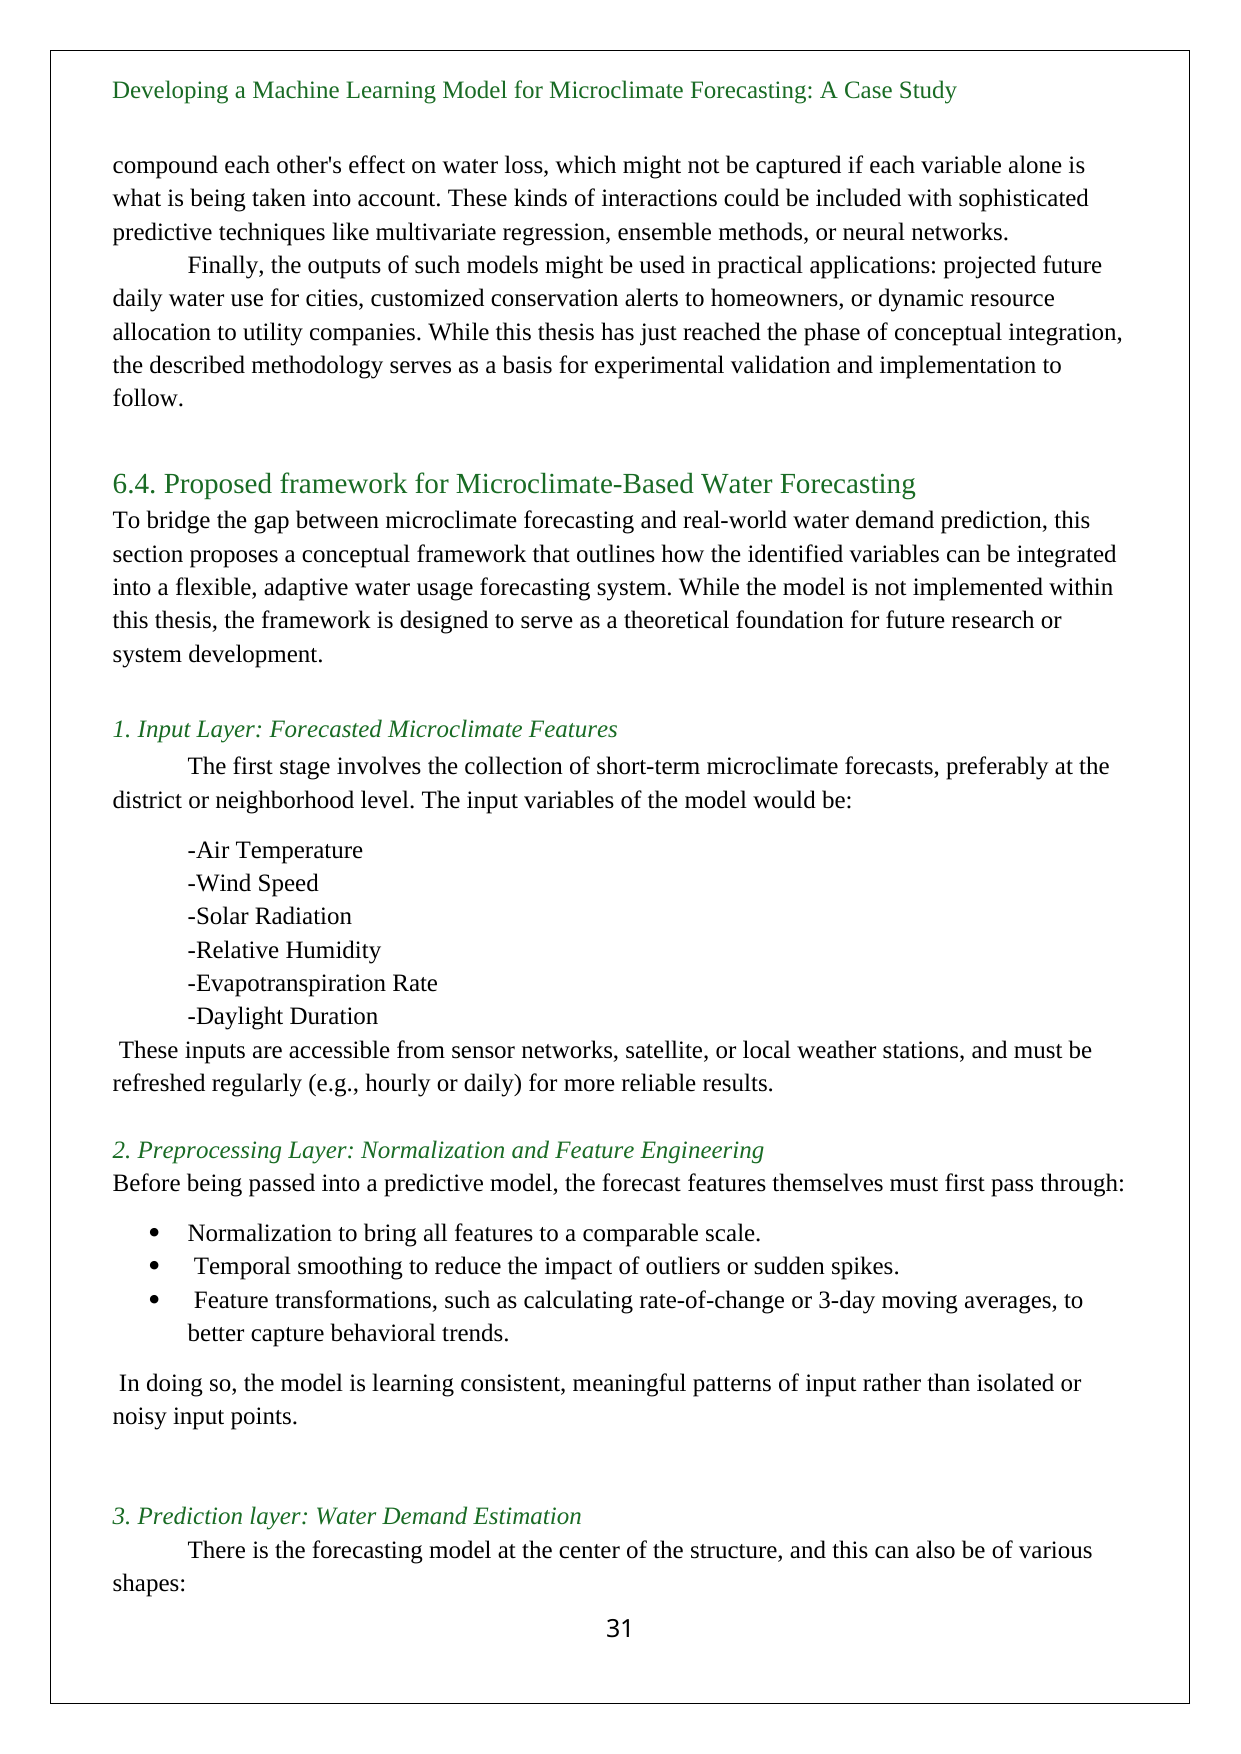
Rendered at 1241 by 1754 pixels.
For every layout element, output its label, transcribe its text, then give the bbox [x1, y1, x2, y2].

text -Daylight Duration [112, 1001, 1128, 1030]
text Finally, the outputs of such models might be used in practical applications: projected future daily water use for cities, customized conservation alerts to homeowners, or dynamic resource allocation to utility companies. While this thesis has just reached the phase of conceptual integration, the described methodology serves as a basis for experimental validation and implementation to follow. [112, 250, 1128, 412]
text -Solar Radiation [112, 901, 1128, 930]
text There is the forecasting model at the center of the structure, and this can also be of various shapes: [112, 1535, 1128, 1597]
list Feature transformations, such as calculating rate-of-change or 3-day moving averages, to better capture behavioral trends. [150, 1285, 1128, 1347]
subtitle 2. Preprocessing Layer: Normalization and Feature Engineering [112, 1135, 1128, 1163]
text These inputs are accessible from sensor networks, satellite, or local weather stations, and must be refreshed regularly (e.g., hourly or daily) for more reliable results. [112, 1035, 1128, 1097]
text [112, 150, 1128, 245]
text In doing so, the model is learning consistent, meaningful patterns of input rather than isolated or noisy input points. [112, 1368, 1128, 1430]
subtitle 3. Prediction layer: Water Demand Estimation [112, 1501, 1128, 1530]
text -Air Temperature [112, 835, 1128, 863]
list Normalization to bring all features to a comparable scale. [150, 1218, 1128, 1247]
text Before being passed into a predictive model, the forecast features themselves must first pass through: [112, 1168, 1128, 1197]
subtitle 6.4. Proposed framework for Microclimate-Based Water Forecasting [112, 467, 1128, 500]
text The first stage involves the collection of short-term microclimate forecasts, preferably at the district or neighborhood level. The input variables of the model would be: [112, 751, 1128, 813]
text To bridge the gap between microclimate forecasting and real-world water demand prediction, this section proposes a conceptual framework that outlines how the identified variables can be integrated into a flexible, adaptive water usage forecasting system. While the model is not implemented within this thesis, the framework is designed to serve as a theoretical foundation for future research or system development. [112, 506, 1128, 668]
list Temporal smoothing to reduce the impact of outliers or sudden spikes. [150, 1251, 1128, 1280]
text -Relative Humidity [112, 935, 1128, 963]
text -Wind Speed [112, 868, 1128, 897]
text -Evapotranspiration Rate [112, 968, 1128, 997]
subtitle 1. Input Layer: Forecasted Microclimate Features [112, 714, 1128, 743]
